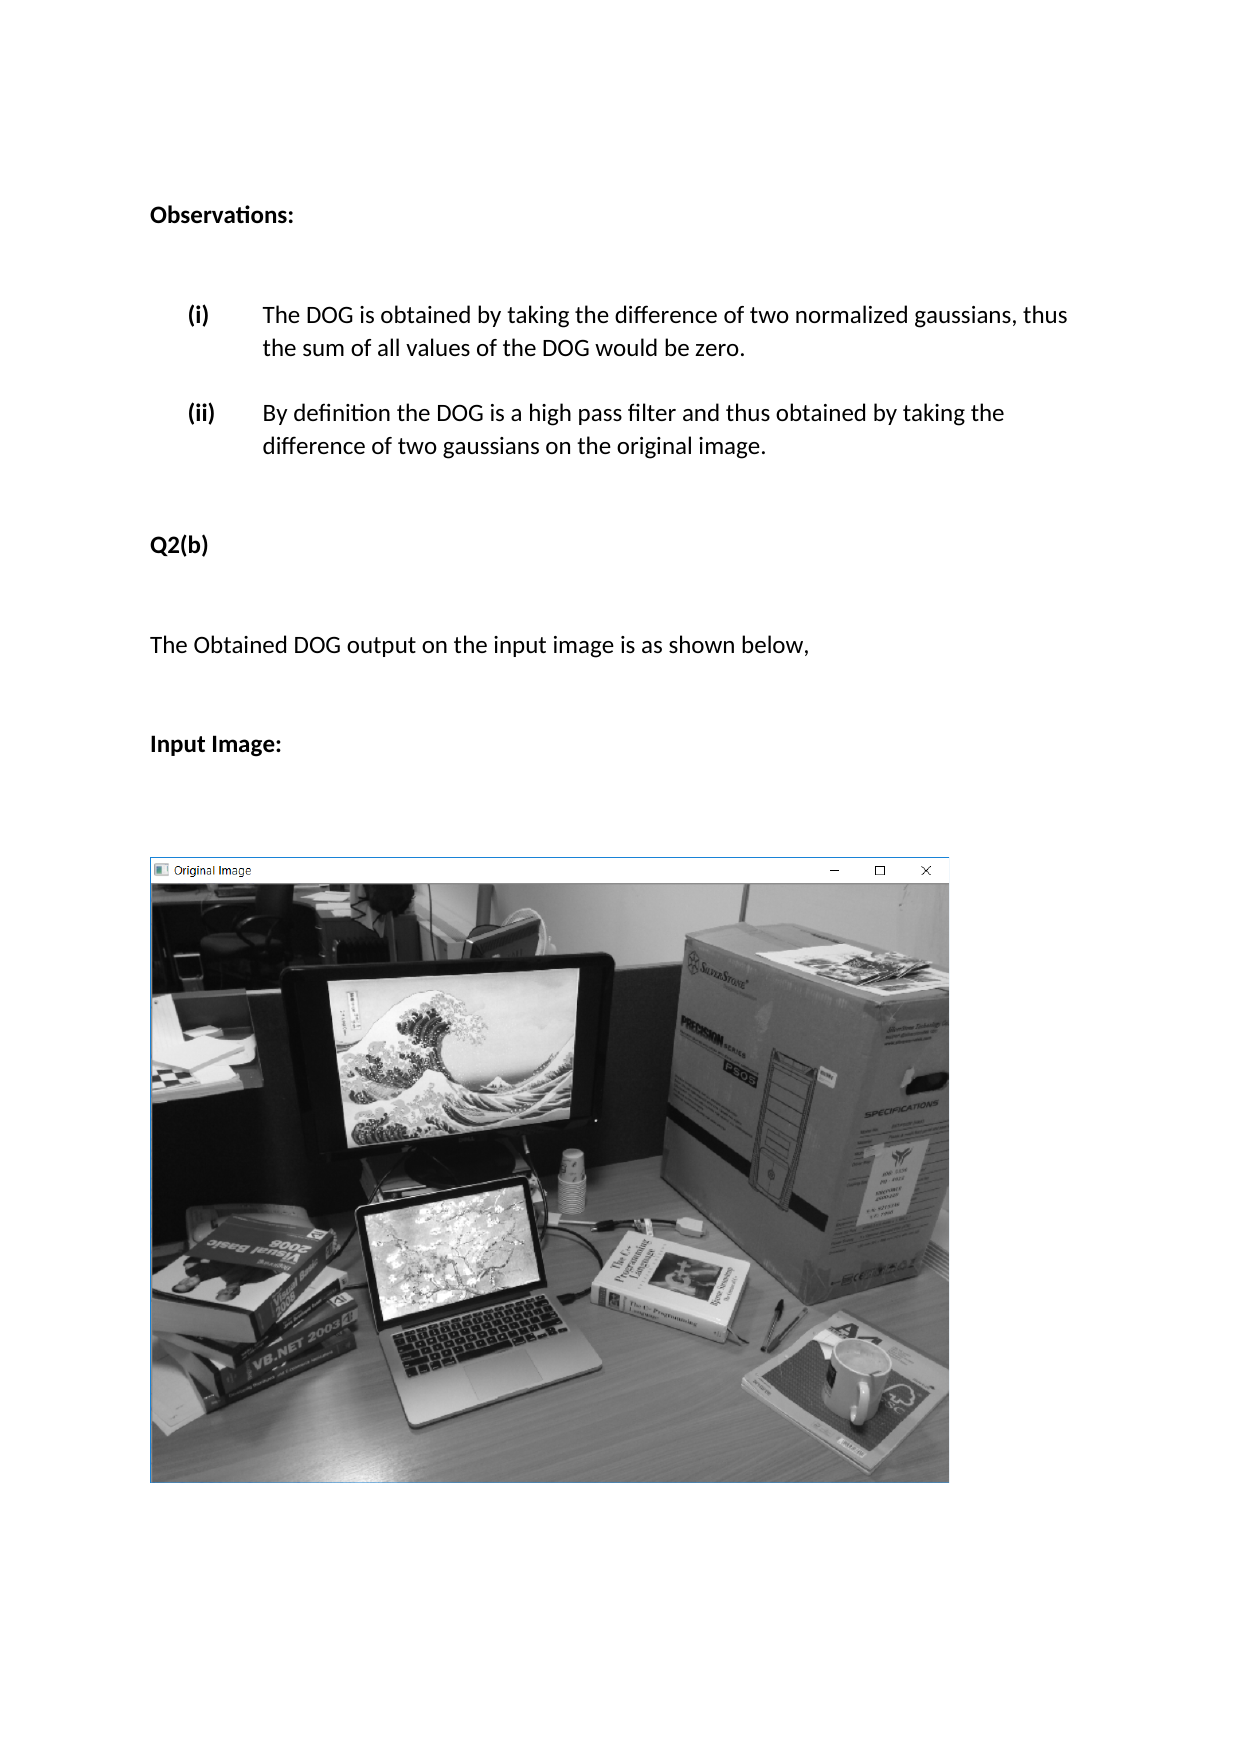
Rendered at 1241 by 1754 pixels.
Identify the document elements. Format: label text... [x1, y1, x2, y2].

text Observations: [150, 199, 1090, 230]
text Input Image: [150, 728, 1090, 758]
text The Obtained DOG output on the input image is as shown below, [150, 629, 1090, 659]
picture [150, 857, 950, 1483]
list By definition the DOG is a high pass filter and thus obtained by taking the difference of two gaussians on the original image. [187, 397, 1090, 461]
list The DOG is obtained by taking the difference of two normalized gaussians, thus the sum of all values of the DOG would be zero. [187, 299, 1090, 362]
text Q2(b) [150, 529, 1090, 560]
